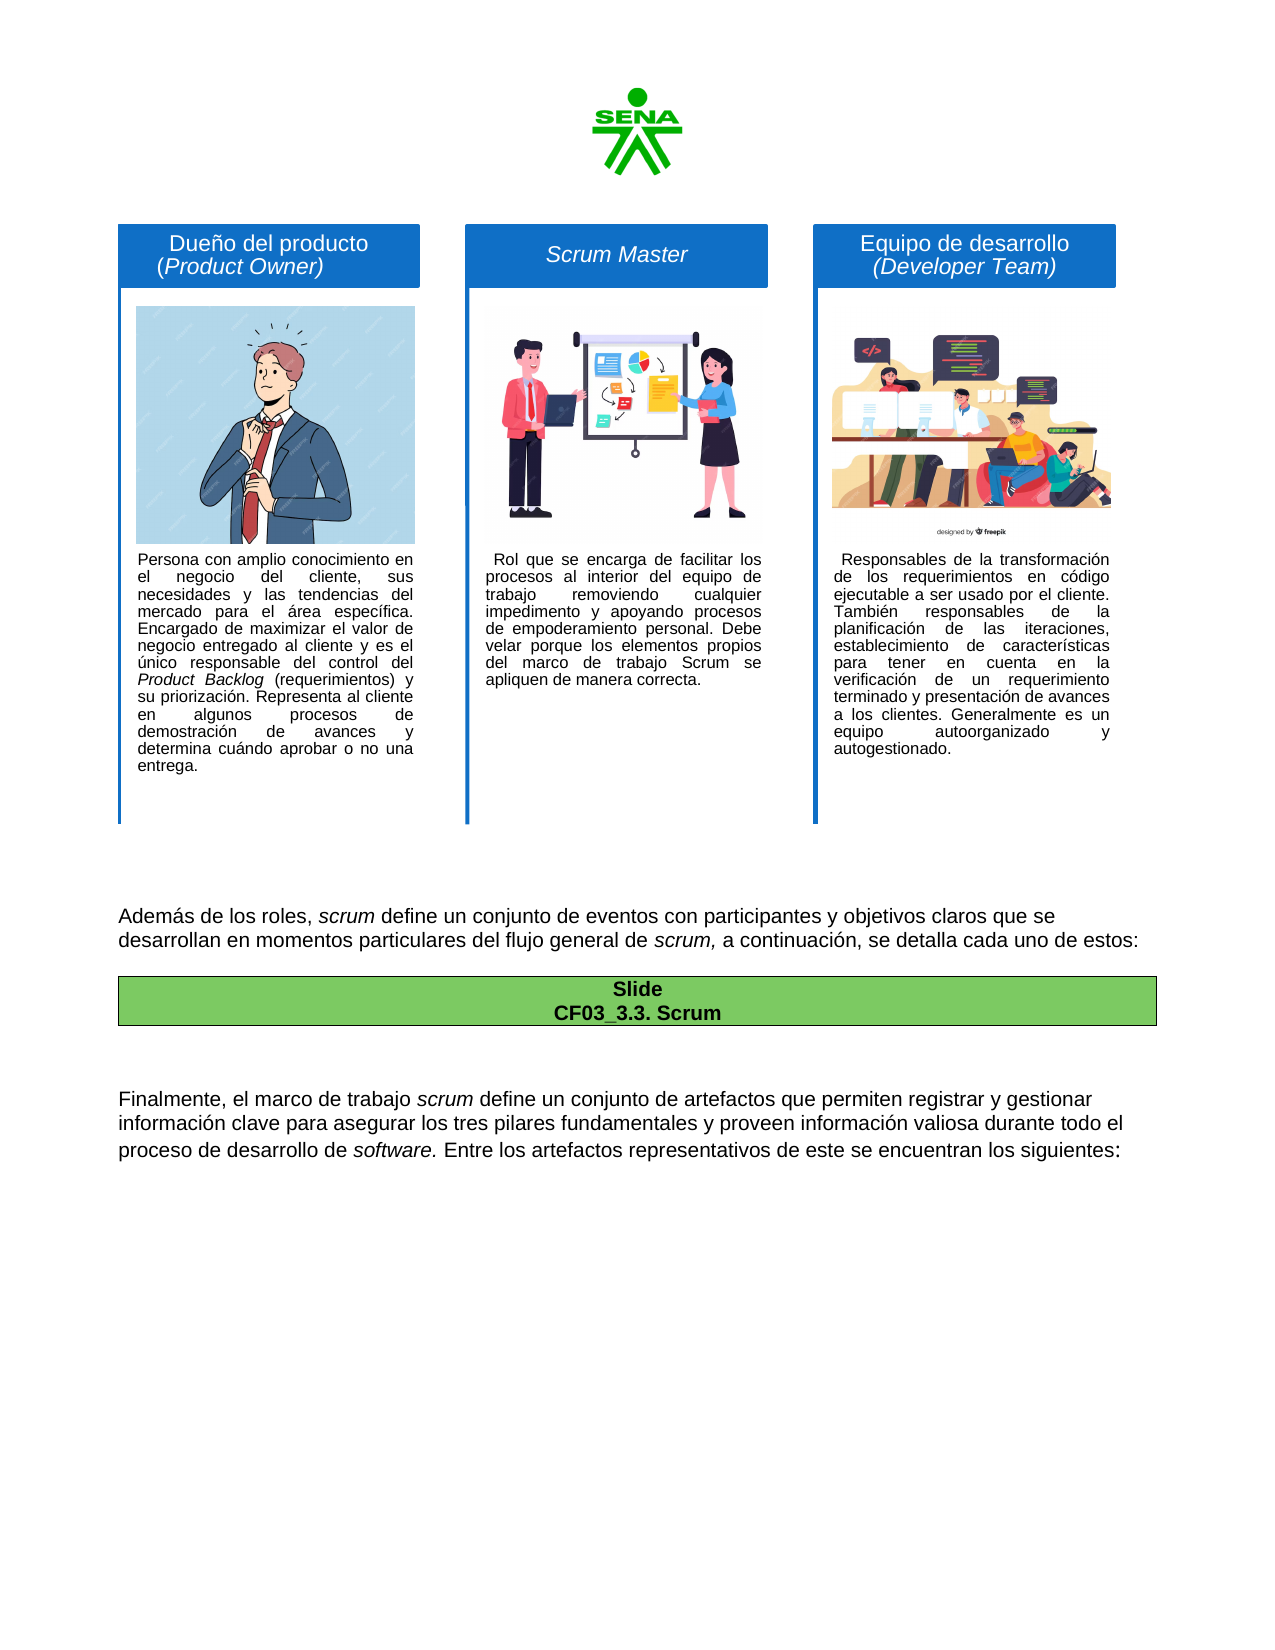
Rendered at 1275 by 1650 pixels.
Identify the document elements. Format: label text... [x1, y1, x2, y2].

picture [592, 87, 683, 176]
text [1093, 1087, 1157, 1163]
picture [136, 306, 415, 544]
picture [832, 306, 1111, 544]
picture [484, 306, 763, 544]
table_header Slide CF03_3.3. Scrum [119, 977, 1156, 1025]
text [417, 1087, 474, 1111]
text Además de los roles, scrum define un conjunto de eventos con participantes y objetivos claros que se desarrollan en momentos particulares del flujo general de scrum, a continuación, se detalla cada uno de estos: [118, 904, 1157, 952]
text Finalmente, el marco de trabajo scrum define un conjunto de artefactos que permiten registrar y gestionar información clave para asegurar los tres pilares fundamentales y proveen información valiosa durante todo el proceso de desarrollo de software. Entre los artefactos representativos de este se encuentran los siguientes: [118, 1135, 1115, 1163]
